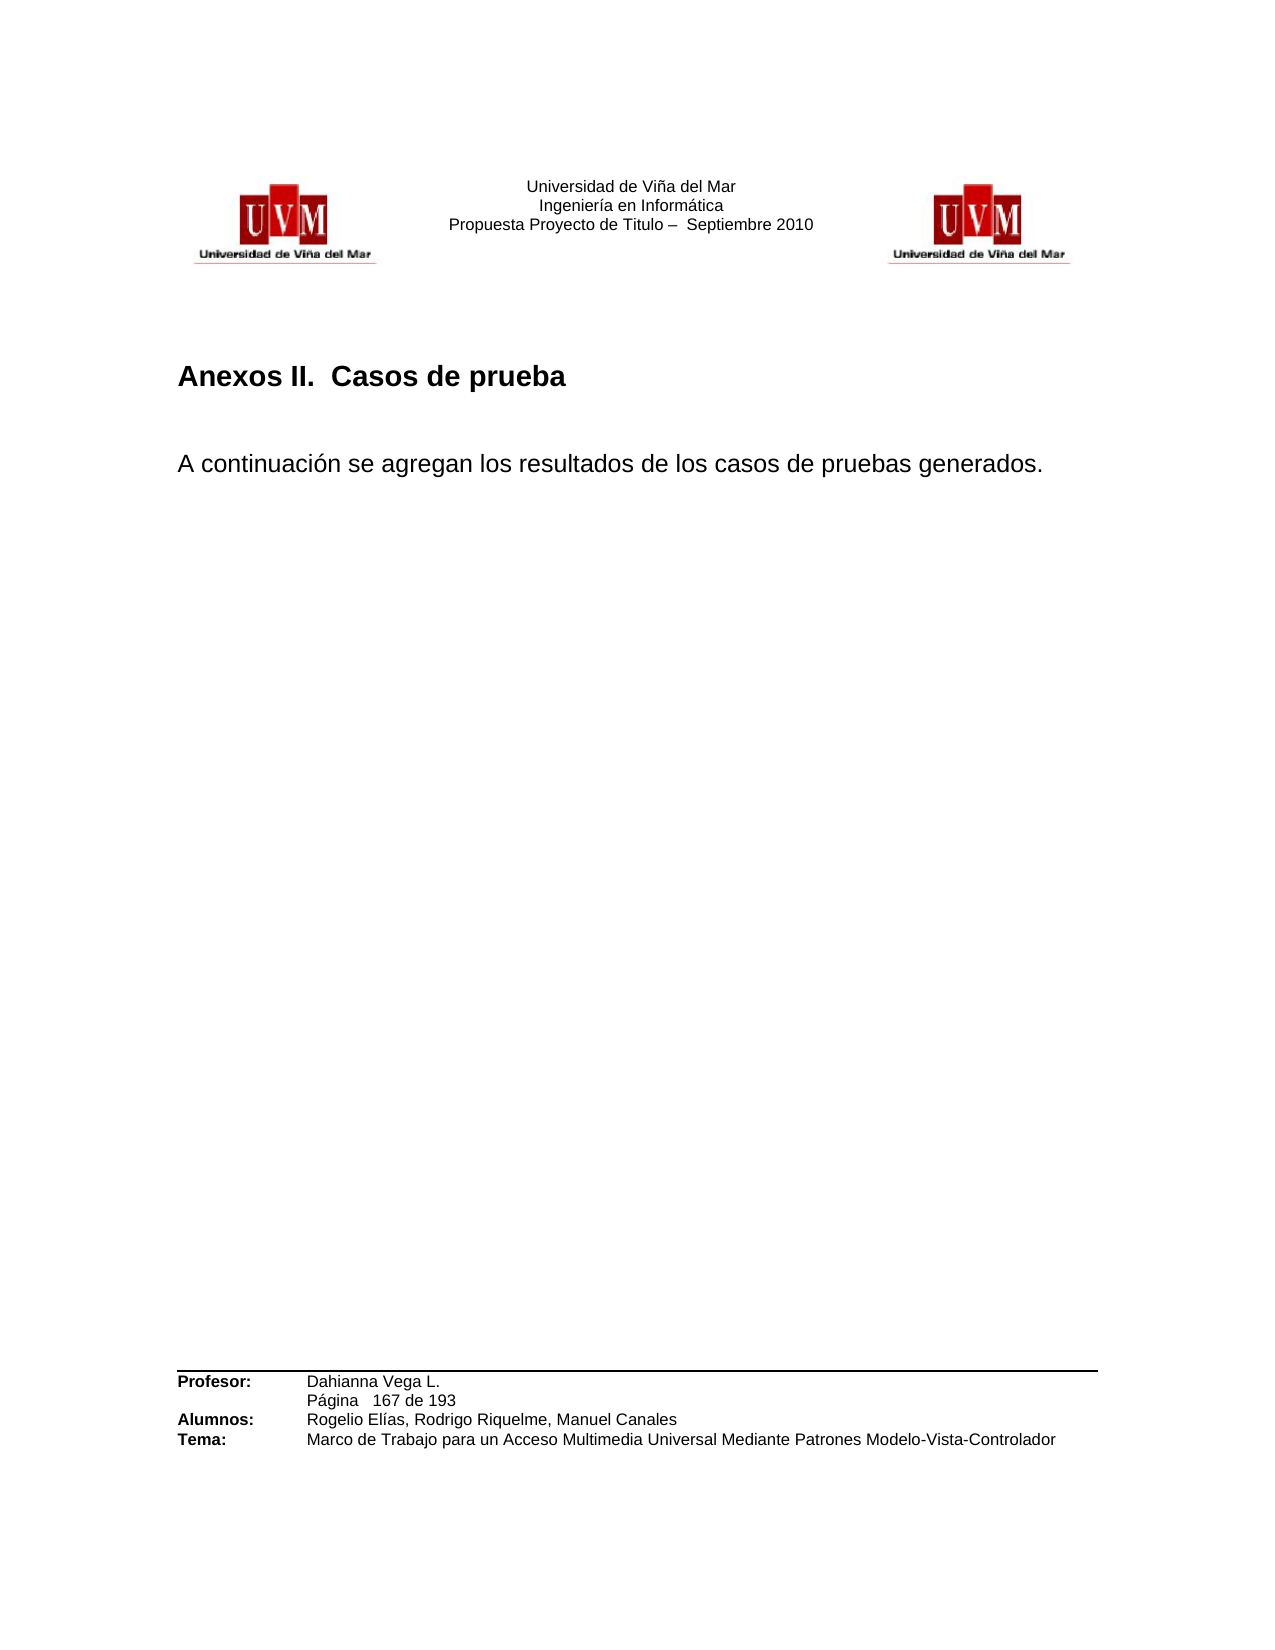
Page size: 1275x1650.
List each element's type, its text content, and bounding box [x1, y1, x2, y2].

picture [177, 176, 390, 267]
text A continuación se agregan los resultados de los casos de pruebas generados. [177, 449, 1098, 478]
picture [871, 176, 1084, 267]
subtitle Anexos II. Casos de prueba [177, 359, 1098, 392]
